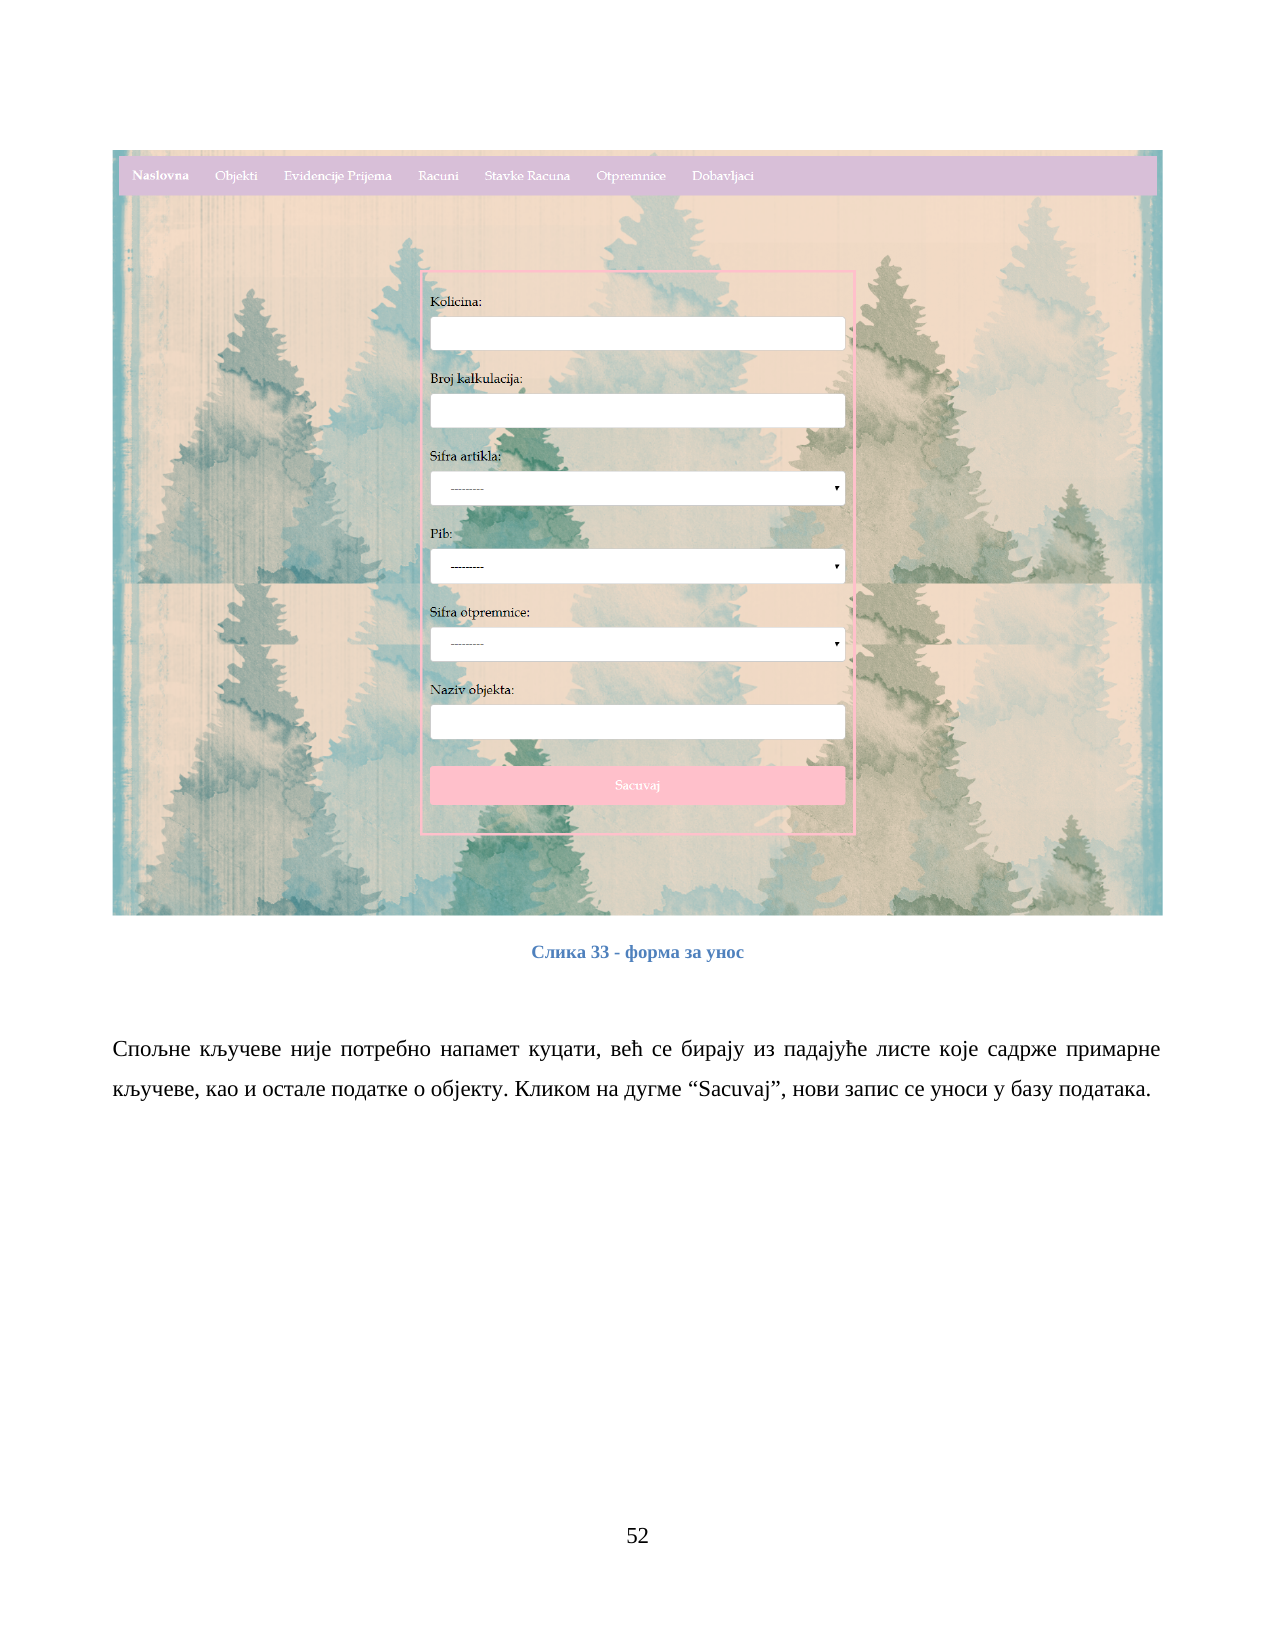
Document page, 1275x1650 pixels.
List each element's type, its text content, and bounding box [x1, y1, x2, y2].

picture [112, 150, 1163, 916]
text Спољне кључеве није потребно напамет куцати, већ се бирају из падајуће листе које садрже примарне кључеве, као и остале податке о објекту. Кликом на дугме “Sacuvaj”, нови запис се уноси у базу података. [112, 1035, 1162, 1101]
text Слика 33 - форма за унос [112, 941, 1162, 962]
